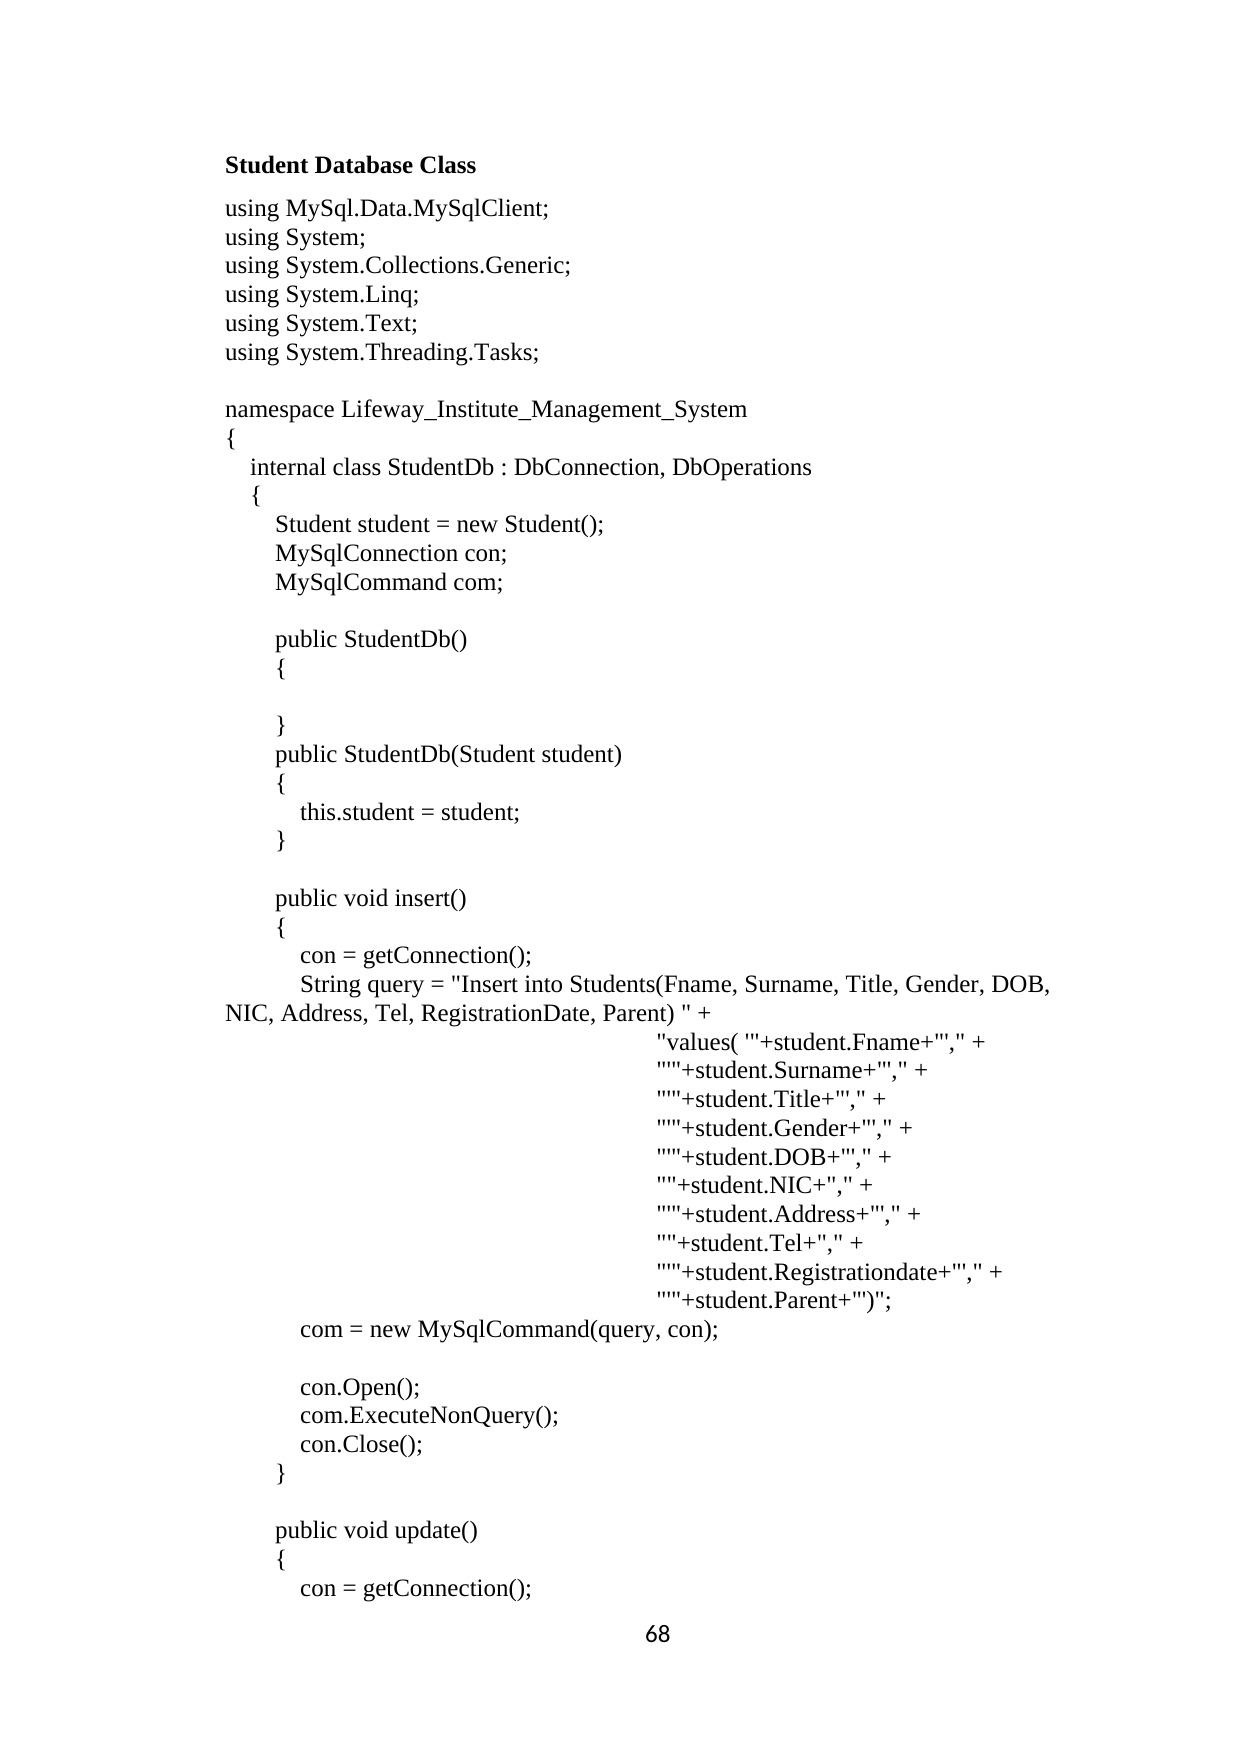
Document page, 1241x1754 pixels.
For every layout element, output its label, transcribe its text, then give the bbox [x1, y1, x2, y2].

text using System.Linq; [225, 279, 1090, 308]
text { [225, 912, 1090, 941]
text MySqlConnection con; [225, 538, 1090, 567]
text "'"+student.Registrationdate+"'," + [225, 1257, 1090, 1286]
text com = new MySqlCommand(query, con); [225, 1314, 1090, 1343]
text "'"+student.Address+"'," + [225, 1199, 1090, 1228]
text using System.Threading.Tasks; [225, 337, 1090, 366]
text using System.Text; [225, 308, 1090, 337]
text con = getConnection(); [225, 1573, 1090, 1602]
text using System.Collections.Generic; [225, 251, 1090, 279]
text "'"+student.Gender+"'," + [225, 1113, 1090, 1142]
text MySqlCommand com; [225, 567, 1090, 596]
text public StudentDb(Student student) [225, 739, 1090, 768]
text con.Open(); [225, 1372, 1090, 1401]
text public void insert() [225, 883, 1090, 912]
text ""+student.NIC+"," + [225, 1171, 1090, 1199]
text "values( '"+student.Fname+"'," + [225, 1027, 1090, 1056]
text public StudentDb() [225, 624, 1090, 653]
text "'"+student.DOB+"'," + [225, 1142, 1090, 1171]
text { [225, 653, 1090, 682]
text "'"+student.Title+"'," + [225, 1084, 1090, 1113]
text con.Close(); [225, 1429, 1090, 1458]
text internal class StudentDb : DbConnection, DbOperations [225, 452, 1090, 481]
text Student student = new Student(); [225, 509, 1090, 538]
text using System; [225, 222, 1090, 251]
text { [225, 423, 1090, 452]
text { [225, 1544, 1090, 1573]
text String query = "Insert into Students(Fname, Surname, Title, Gender, DOB, NIC, Address, Tel, RegistrationDate, Parent) " + [225, 969, 1090, 1027]
subtitle Student Database Class [225, 150, 1090, 179]
text namespace Lifeway_Institute_Management_System [225, 394, 1090, 423]
text "'"+student.Surname+"'," + [225, 1056, 1090, 1084]
text } [225, 711, 1090, 739]
text { [225, 481, 1090, 509]
text ""+student.Tel+"," + [225, 1228, 1090, 1257]
text public void update() [225, 1516, 1090, 1544]
text com.ExecuteNonQuery(); [225, 1401, 1090, 1429]
text { [225, 768, 1090, 797]
text con = getConnection(); [225, 941, 1090, 969]
text } [225, 1458, 1090, 1487]
text } [225, 826, 1090, 854]
text this.student = student; [225, 797, 1090, 826]
text using MySql.Data.MySqlClient; [225, 193, 1090, 222]
text "'"+student.Parent+"')"; [225, 1286, 1090, 1314]
